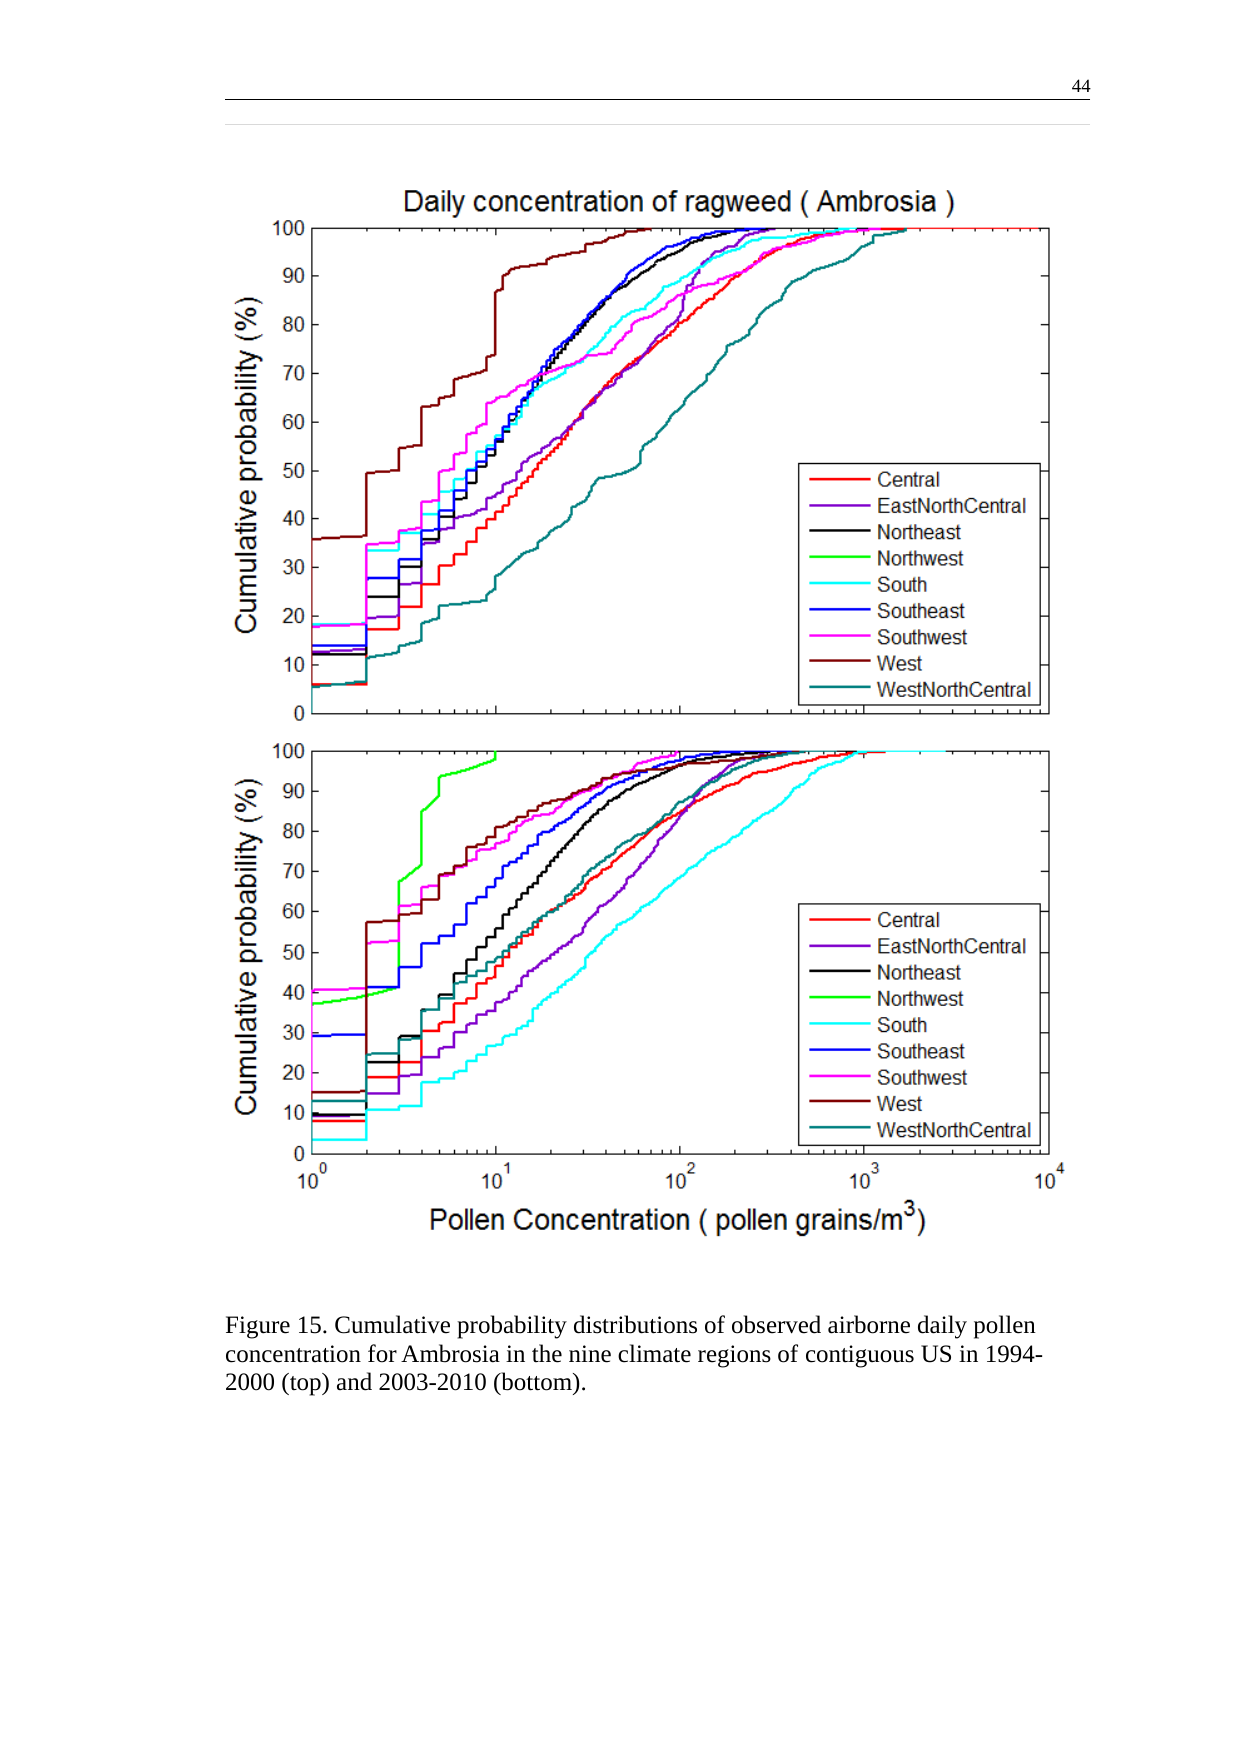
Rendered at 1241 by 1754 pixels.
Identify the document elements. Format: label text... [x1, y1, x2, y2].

text Figure 15. Cumulative probability distributions of observed airborne daily pollen concentration for Ambrosia in the nine climate regions of contiguous US in 1994-2000 (top) and 2003-2010 (bottom). [225, 1310, 1090, 1396]
picture [225, 150, 1065, 1310]
